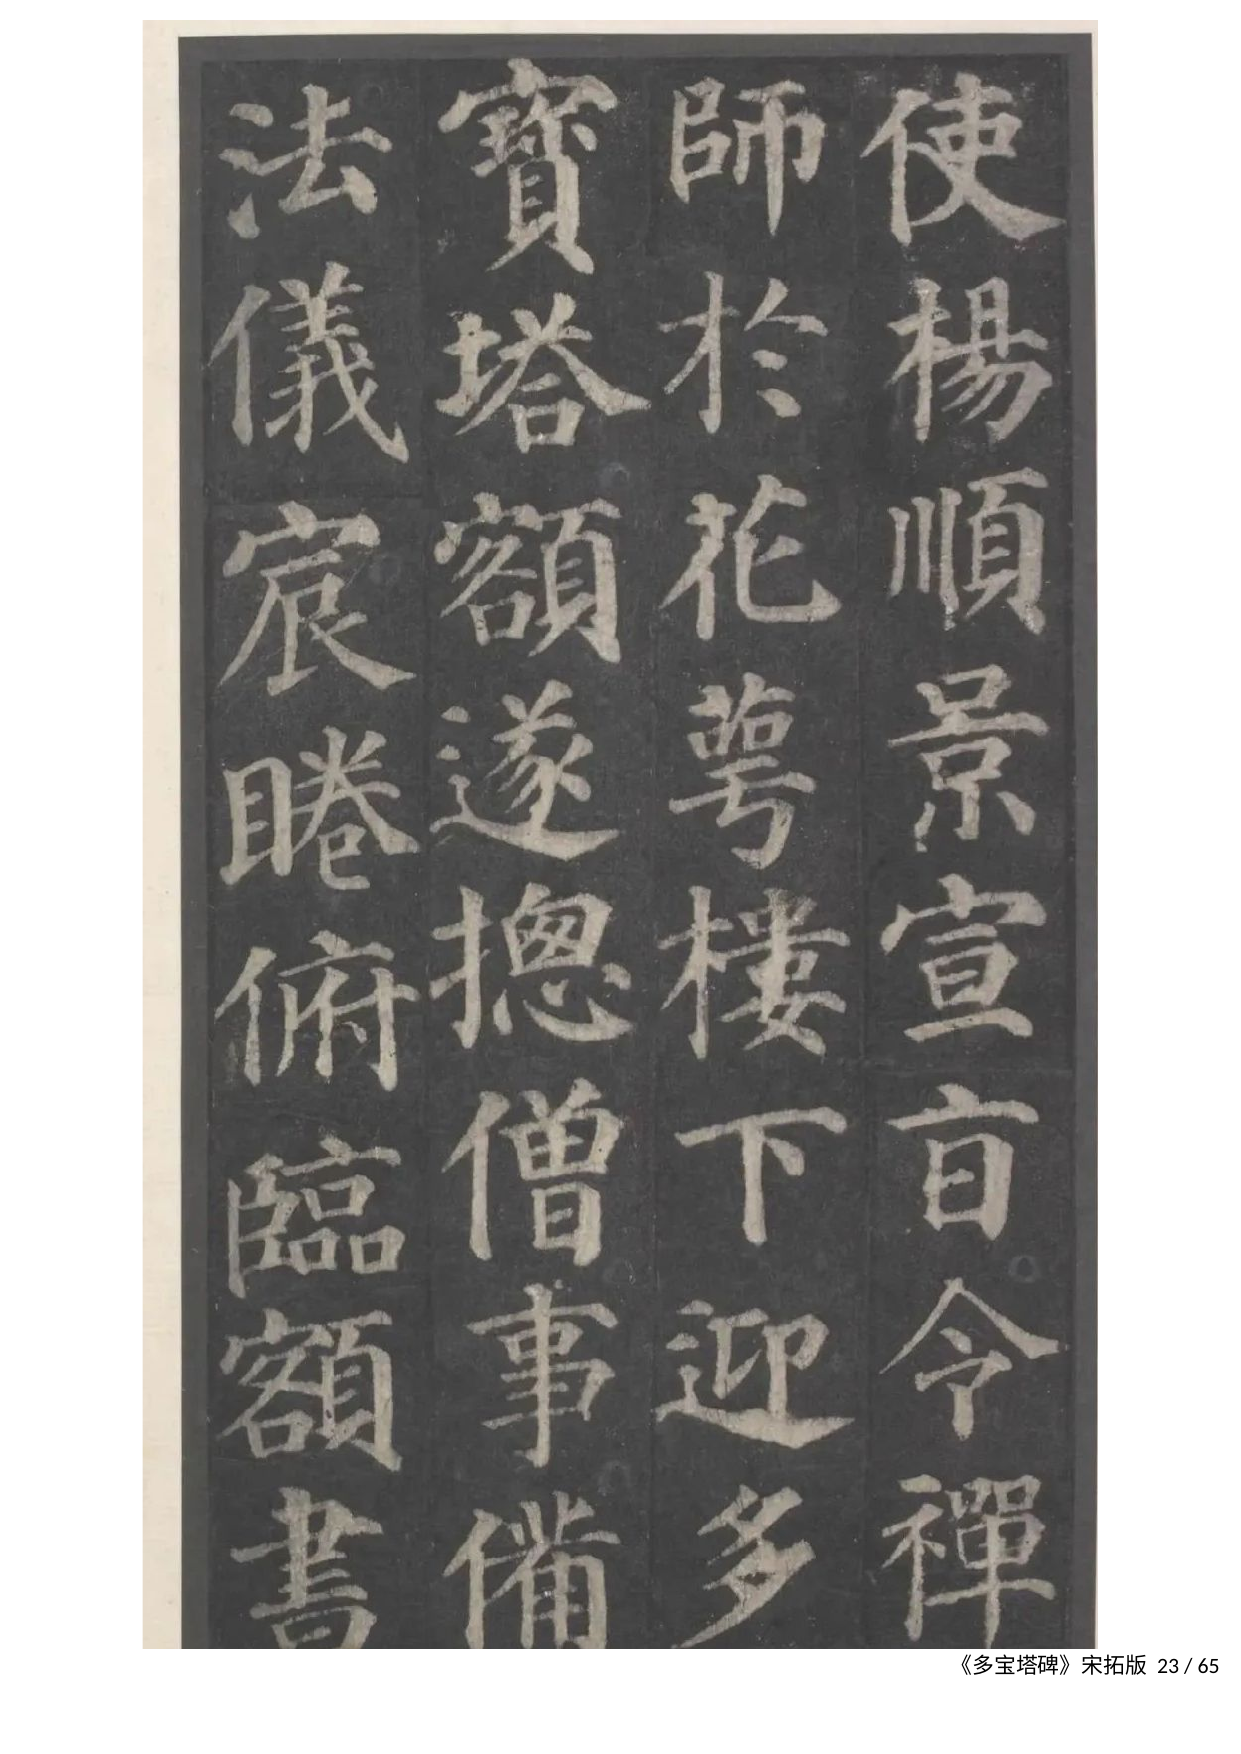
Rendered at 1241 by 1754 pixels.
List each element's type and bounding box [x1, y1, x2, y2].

picture [142, 20, 1098, 1649]
